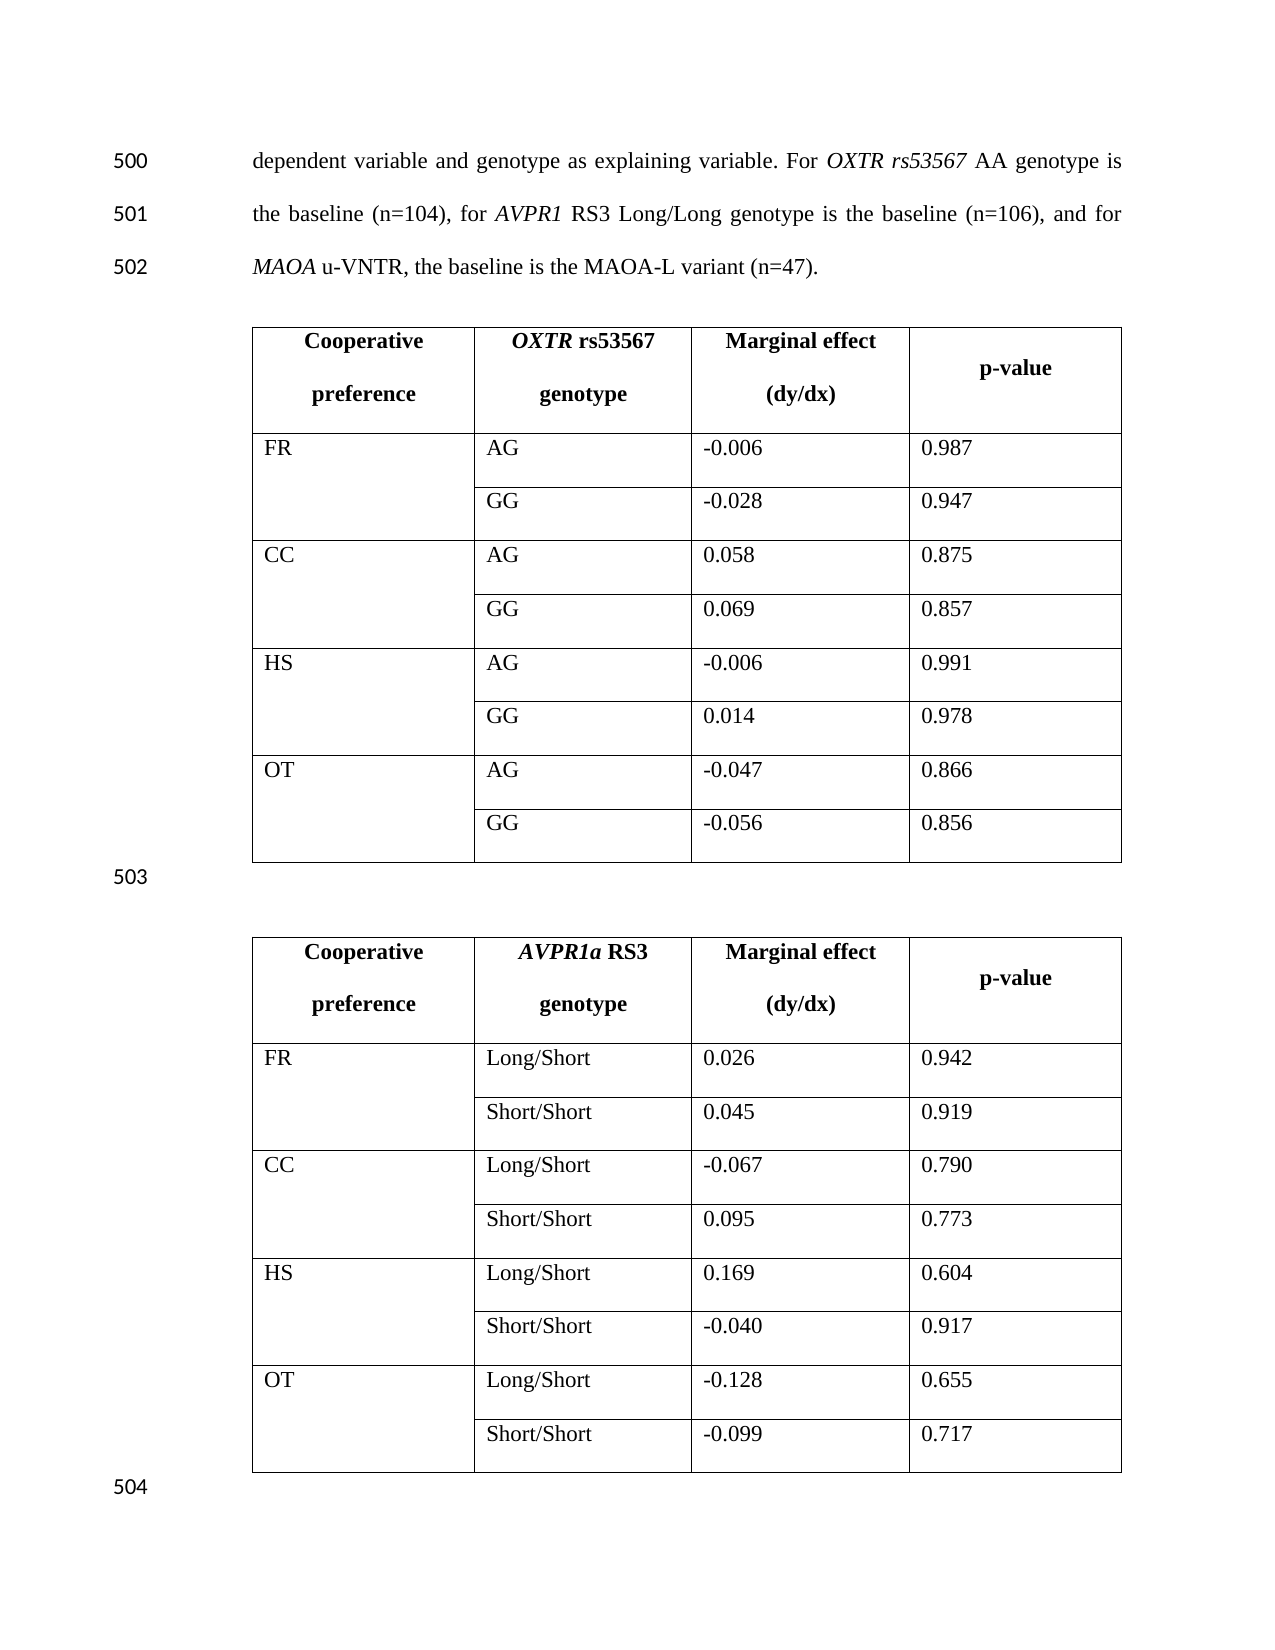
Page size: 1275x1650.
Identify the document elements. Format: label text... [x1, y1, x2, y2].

table_cell 0.875 [910, 541, 1121, 594]
table_cell 0.856 [910, 810, 1121, 862]
table_cell FR [253, 434, 474, 540]
table_header AVPR1a RS3 genotype [475, 938, 691, 1043]
table_header Cooperative preference [253, 938, 474, 1043]
table_cell -0.006 [692, 434, 909, 487]
table_cell Short/Short [475, 1420, 691, 1472]
table_cell AG [475, 434, 691, 487]
table_cell OT [253, 1366, 474, 1472]
table_cell -0.040 [692, 1312, 909, 1365]
table_cell GG [475, 702, 691, 755]
table_cell GG [475, 488, 691, 540]
table_cell 0.987 [910, 434, 1121, 487]
table_cell 0.942 [910, 1044, 1121, 1097]
table_cell 0.026 [692, 1044, 909, 1097]
table_cell OT [253, 756, 474, 862]
table_cell 0.014 [692, 702, 909, 755]
table_cell 0.947 [910, 488, 1121, 540]
table_cell GG [475, 810, 691, 862]
table_cell -0.067 [692, 1151, 909, 1204]
table_cell 0.717 [910, 1420, 1121, 1472]
table_header p-value [910, 328, 1121, 433]
table_cell Long/Short [475, 1044, 691, 1097]
table_cell 0.604 [910, 1259, 1121, 1311]
table_cell 0.045 [692, 1098, 909, 1150]
table_cell 0.919 [910, 1098, 1121, 1150]
table_cell CC [253, 541, 474, 647]
table_cell Short/Short [475, 1205, 691, 1258]
table_cell Long/Short [475, 1259, 691, 1311]
table_cell 0.866 [910, 756, 1121, 808]
table_cell 0.773 [910, 1205, 1121, 1258]
table_cell CC [253, 1151, 474, 1258]
table_cell HS [253, 649, 474, 755]
table_cell 0.790 [910, 1151, 1121, 1204]
table_cell AG [475, 649, 691, 701]
table_cell -0.028 [692, 488, 909, 540]
table_cell 0.069 [692, 595, 909, 647]
table_cell 0.169 [692, 1259, 909, 1311]
table_cell HS [253, 1259, 474, 1365]
table_cell Long/Short [475, 1151, 691, 1204]
table_header Marginal effect (dy/dx) [692, 328, 909, 433]
table_cell AG [475, 541, 691, 594]
table_header OXTR rs53567 genotype [475, 328, 691, 433]
table_cell -0.099 [692, 1420, 909, 1472]
table_cell 0.058 [692, 541, 909, 594]
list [215, 148, 1122, 279]
table_cell 0.991 [910, 649, 1121, 701]
table_cell 0.857 [910, 595, 1121, 647]
table_cell Long/Short [475, 1366, 691, 1418]
table_cell -0.128 [692, 1366, 909, 1418]
table_cell FR [253, 1044, 474, 1150]
table_header p-value [910, 938, 1121, 1043]
table_cell GG [475, 595, 691, 647]
table_cell 0.978 [910, 702, 1121, 755]
table_cell -0.047 [692, 756, 909, 808]
table_cell 0.917 [910, 1312, 1121, 1365]
table_header Cooperative preference [253, 328, 474, 433]
table_cell 0.655 [910, 1366, 1121, 1418]
table_cell -0.056 [692, 810, 909, 862]
table_cell -0.006 [692, 649, 909, 701]
table_cell Short/Short [475, 1312, 691, 1365]
table_cell AG [475, 756, 691, 808]
table_cell Short/Short [475, 1098, 691, 1150]
table_header Marginal effect (dy/dx) [692, 938, 909, 1043]
table_cell 0.095 [692, 1205, 909, 1258]
